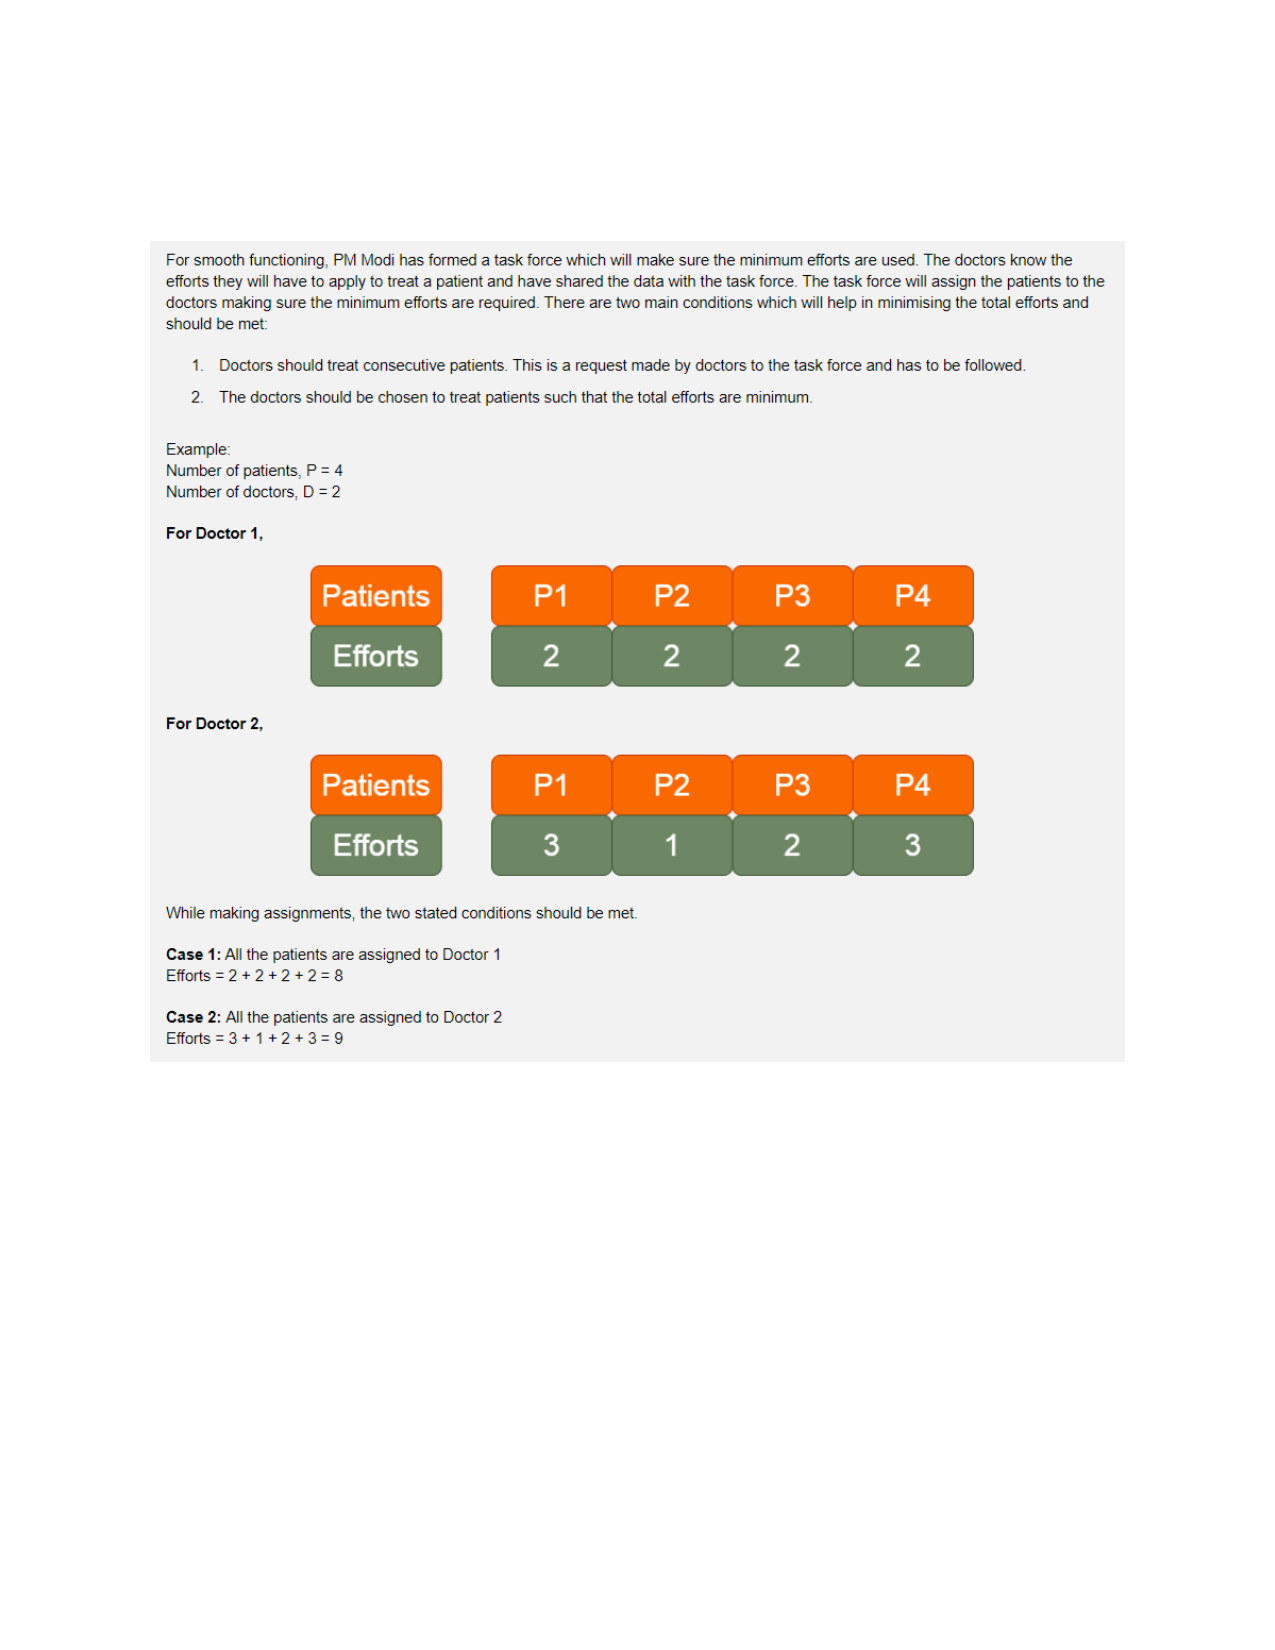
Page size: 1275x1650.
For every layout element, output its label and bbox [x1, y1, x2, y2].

picture [150, 241, 1125, 1062]
